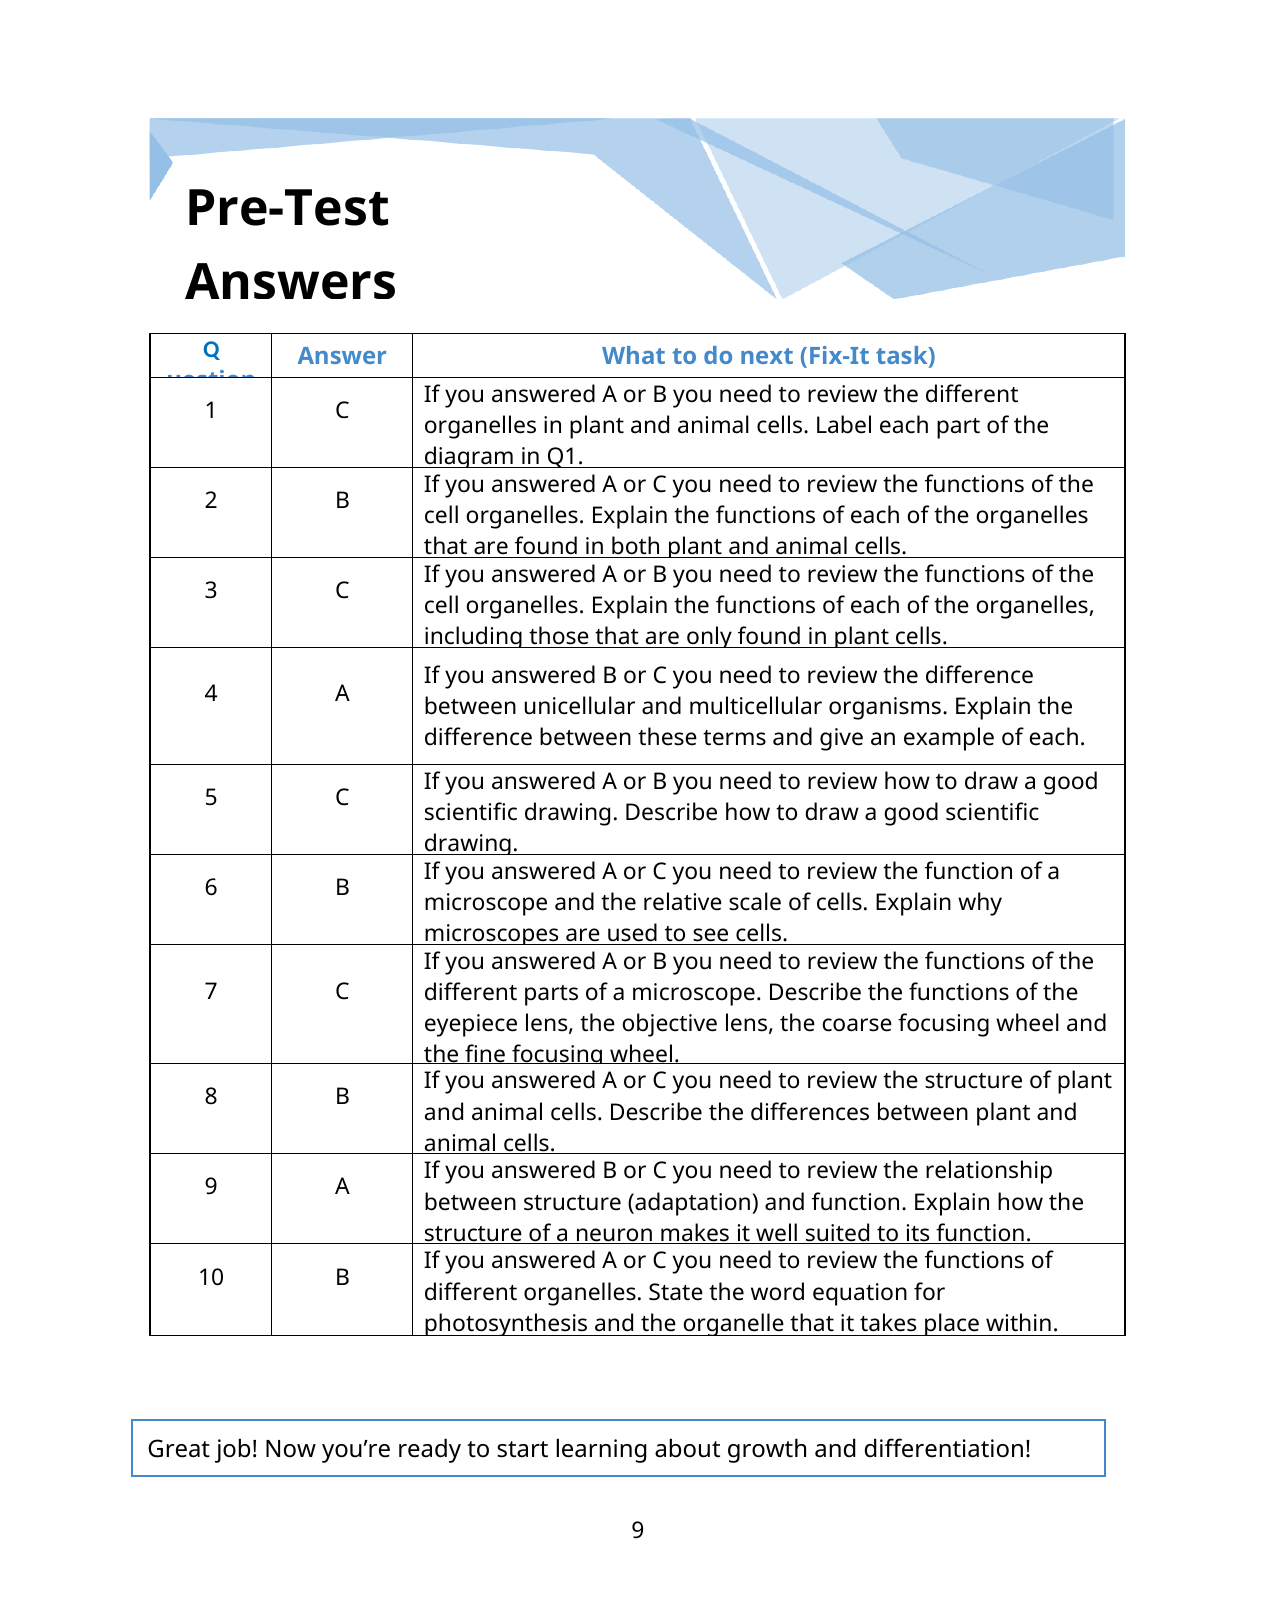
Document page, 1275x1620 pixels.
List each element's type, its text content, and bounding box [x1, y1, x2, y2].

table_cell C [272, 558, 412, 647]
table_cell 1 [151, 378, 271, 467]
picture [193, 291, 211, 299]
table_cell B [272, 468, 412, 557]
table_cell If you answered A or B you need to review the different organelles in plant and animal cells. Label each part of the diagram in Q1. [413, 378, 1124, 467]
picture [149, 118, 1125, 299]
table_cell If you answered A or C you need to review the structure of plant and animal cells. Describe the differences between plant and animal cells. [413, 1064, 1124, 1153]
table_cell B [272, 1064, 412, 1153]
picture [293, 278, 303, 299]
table_cell 3 [151, 558, 271, 647]
table_cell If you answered A or B you need to review the functions of the different parts of a microscope. Describe the functions of the eyepiece lens, the objective lens, the coarse focusing wheel and the fine focusing wheel. [413, 945, 1124, 1063]
table_cell 9 [151, 1154, 271, 1243]
table_cell B [272, 1244, 412, 1335]
table_cell B [272, 855, 412, 944]
picture [330, 277, 340, 282]
table_cell A [272, 648, 412, 764]
table_cell If you answered B or C you need to review the difference between unicellular and multicellular organisms. Explain the difference between these terms and give an example of each. [413, 648, 1124, 764]
table_cell C [272, 945, 412, 1063]
table_header Question [151, 334, 271, 377]
table_cell A [272, 1154, 412, 1243]
table_cell C [272, 378, 412, 467]
table_cell 7 [151, 945, 271, 1063]
table_cell 5 [151, 765, 271, 854]
table_cell If you answered A or C you need to review the functions of the cell organelles. Explain the functions of each of the organelles that are found in both plant and animal cells. [413, 468, 1124, 557]
table_cell C [272, 765, 412, 854]
table_cell 8 [151, 1064, 271, 1153]
table_cell If you answered A or C you need to review the functions of different organelles. State the word equation for photosynthesis and the organelle that it takes place within. [413, 1244, 1124, 1335]
picture [230, 277, 241, 299]
table_cell 10 [151, 1244, 271, 1335]
table_cell 2 [151, 468, 271, 557]
table_cell If you answered B or C you need to review the relationship between structure (adaptation) and function. Explain how the structure of a neuron makes it well suited to its function. [413, 1154, 1124, 1243]
table_header Answer [272, 334, 412, 377]
table_header What to do next (Fix-It task) [413, 334, 1124, 377]
table_cell If you answered A or B you need to review how to draw a good scientific drawing. Describe how to draw a good scientific drawing. [413, 765, 1124, 854]
table_cell 4 [151, 648, 271, 764]
picture [198, 270, 207, 284]
table_cell 6 [151, 855, 271, 944]
table_cell If you answered A or B you need to review the functions of the cell organelles. Explain the functions of each of the organelles, including those that are only found in plant cells. [413, 558, 1124, 647]
table_cell If you answered A or C you need to review the function of a microscope and the relative scale of cells. Explain why microscopes are used to see cells. [413, 855, 1124, 944]
